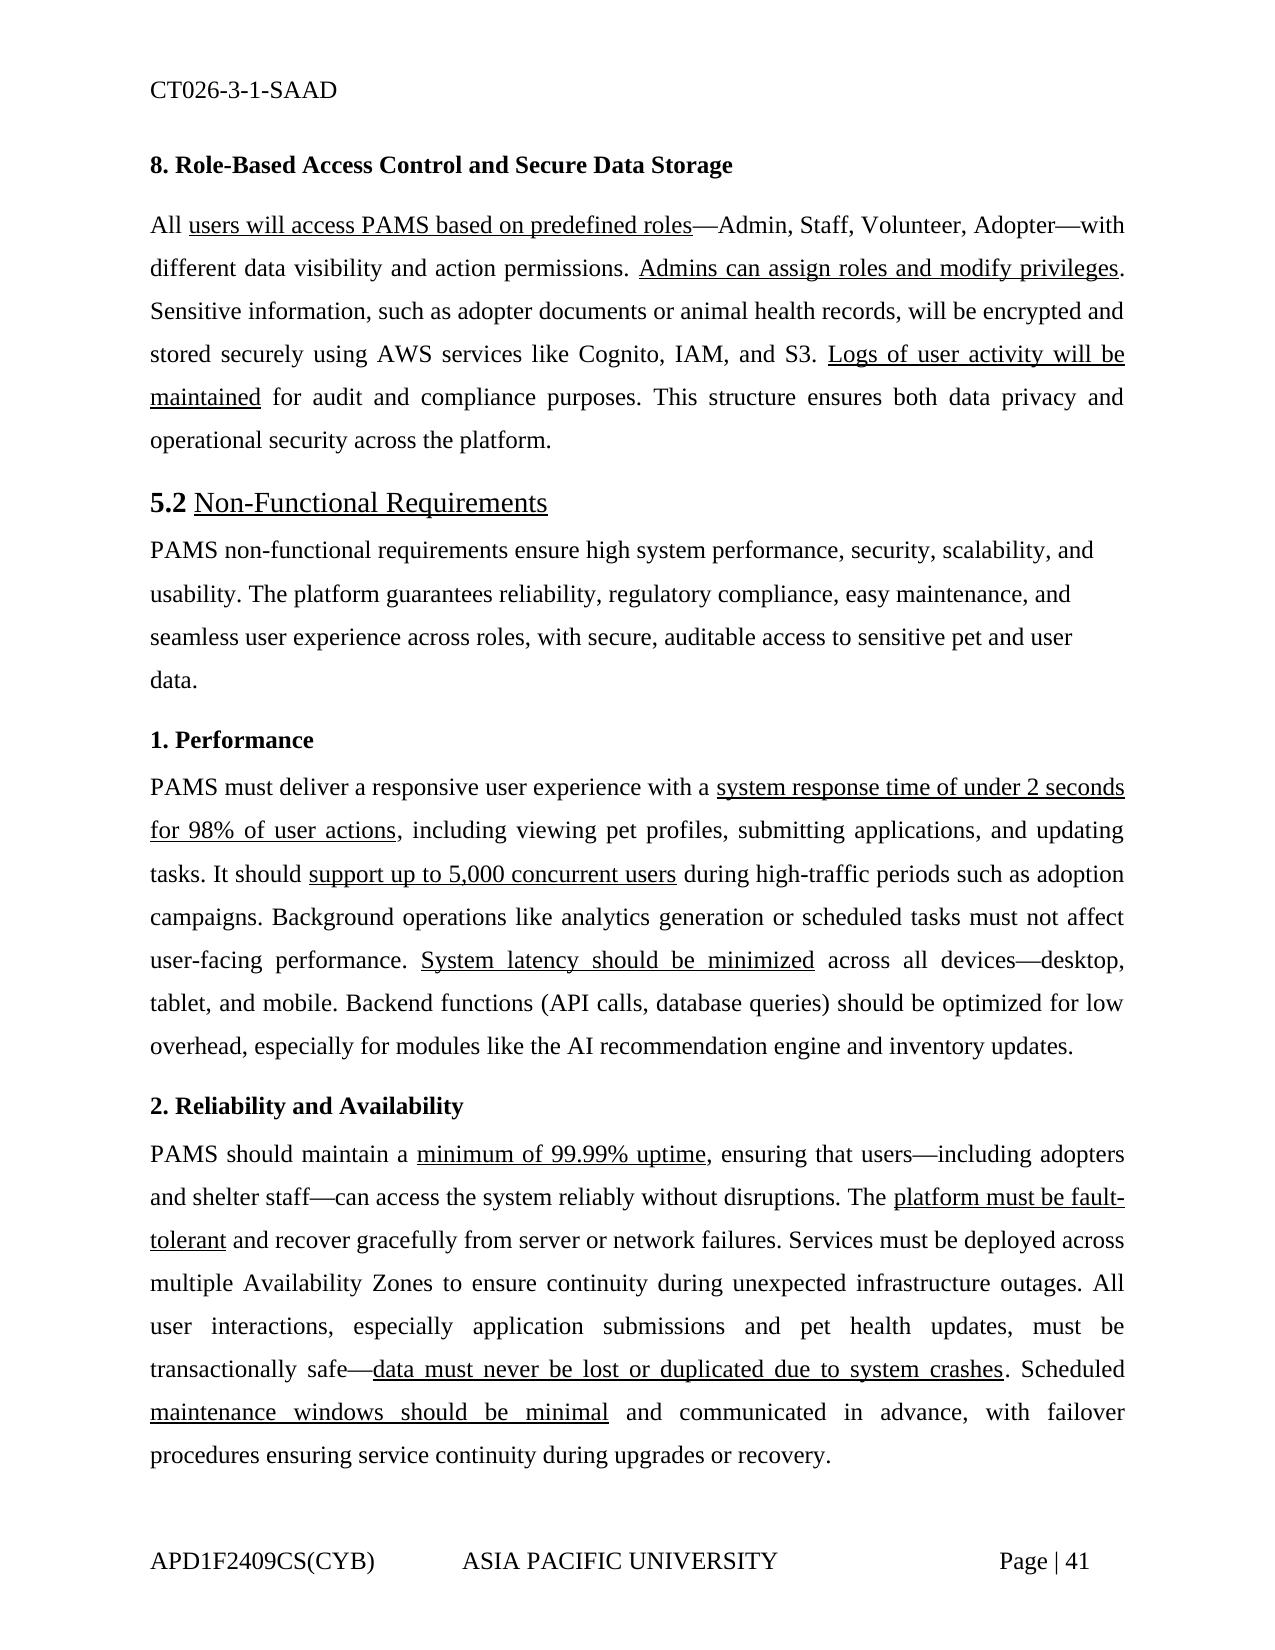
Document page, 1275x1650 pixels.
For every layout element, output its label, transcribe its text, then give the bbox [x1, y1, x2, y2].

text PAMS non-functional requirements ensure high system performance, security, scalability, and usability. The platform guarantees reliability, regulatory compliance, easy maintenance, and seamless user experience across roles, with secure, auditable access to sensitive pet and user data. [150, 536, 1125, 694]
text PAMS should maintain a minimum of 99.99% uptime, ensuring that users—including adopters and shelter staff—can access the system reliably without disruptions. The platform must be fault-tolerant and recover gracefully from server or network failures. Services must be deployed across multiple Availability Zones to ensure continuity during unexpected infrastructure outages. All user interactions, especially application submissions and pet health updates, must be transactionally safe—data must never be lost or duplicated due to system crashes. Scheduled maintenance windows should be minimal and communicated in advance, with failover procedures ensuring service continuity during upgrades or recovery. [150, 1139, 1125, 1469]
text 1. Performance [150, 725, 1125, 753]
text All users will access PAMS based on predefined roles—Admin, Staff, Volunteer, Adopter—with different data visibility and action permissions. Admins can assign roles and modify privileges. Sensitive information, such as adopter documents or animal health records, will be encrypted and stored securely using AWS services like Cognito, IAM, and S3. Logs of user activity will be maintained for audit and compliance purposes. This structure ensures both data privacy and operational security across the platform. [150, 210, 1125, 454]
text PAMS must deliver a responsive user experience with a system response time of under 2 seconds for 98% of user actions, including viewing pet profiles, submitting applications, and updating tasks. It should support up to 5,000 concurrent users during high-traffic periods such as adoption campaigns. Background operations like analytics generation or scheduled tasks must not affect user-facing performance. System latency should be minimized across all devices—desktop, tablet, and mobile. Backend functions (API calls, database queries) should be optimized for low overhead, especially for modules like the AI recommendation engine and inventory updates. [150, 772, 1125, 1060]
subtitle 5.2 Non-Functional Requirements [150, 485, 1125, 519]
text 8. Role-Based Access Control and Secure Data Storage [150, 150, 1125, 179]
text 2. Reliability and Availability [150, 1091, 1125, 1120]
